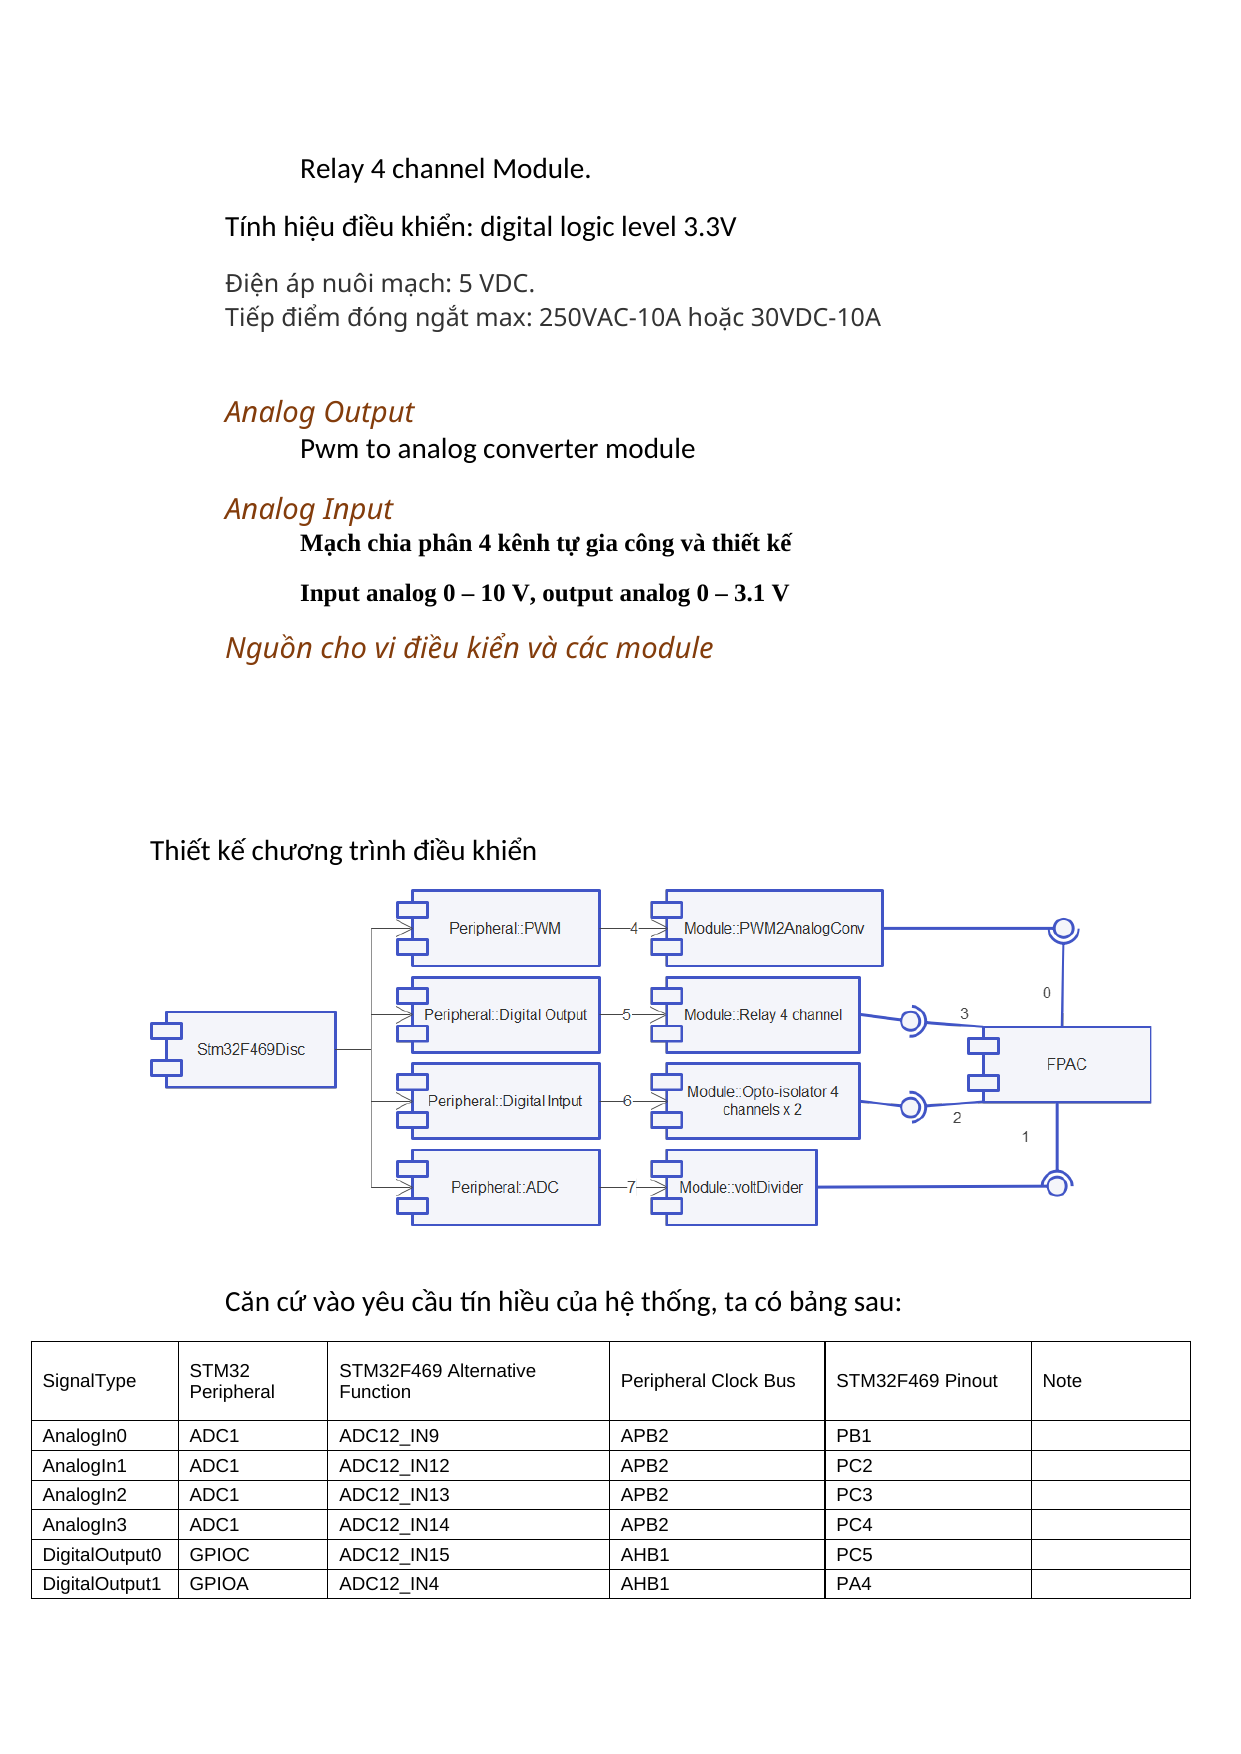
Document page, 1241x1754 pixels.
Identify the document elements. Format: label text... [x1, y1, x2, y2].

text Điện áp nuôi mạch: 5 VDC. [225, 265, 1090, 299]
picture [150, 889, 1152, 1226]
table_header STM32F469 Pinout [826, 1342, 1031, 1420]
table_cell APB2 [610, 1451, 824, 1479]
table_cell AnalogIn2 [32, 1481, 178, 1509]
table_cell DigitalOutput1 [32, 1570, 178, 1598]
table_cell AnalogIn3 [32, 1510, 178, 1539]
table_cell [1032, 1421, 1190, 1450]
subtitle Analog Output [150, 391, 1090, 431]
text Pwm to analog converter module [150, 431, 1090, 466]
table_cell AHB1 [610, 1540, 824, 1569]
table_cell [1032, 1570, 1190, 1598]
table_cell PC5 [826, 1540, 1031, 1569]
table_cell PC2 [826, 1451, 1031, 1479]
table_header STM32 Peripheral [179, 1342, 327, 1420]
text Tiếp điểm đóng ngắt max: 250VAC-10A hoặc 30VDC-10A [150, 299, 1090, 333]
text Relay 4 channel Module. [150, 150, 1090, 186]
table_cell APB2 [610, 1421, 824, 1450]
text Mạch chia phân 4 kênh tự gia công và thiết kế [150, 528, 1090, 557]
table_cell AHB1 [610, 1570, 824, 1598]
table_cell [1032, 1510, 1190, 1539]
table_cell ADC12_IN15 [328, 1540, 609, 1569]
table_cell ADC12_IN4 [328, 1570, 609, 1598]
table_cell ADC12_IN13 [328, 1481, 609, 1509]
text Căn cứ vào yêu cầu tín hiều của hệ thống, ta có bảng sau: [150, 1283, 1090, 1319]
table_cell PA4 [826, 1570, 1031, 1598]
table_cell PC3 [826, 1481, 1031, 1509]
table_cell [1032, 1540, 1190, 1569]
table_cell APB2 [610, 1510, 824, 1539]
text Thiết kế chương trình điều khiển [150, 832, 1090, 867]
table_header STM32F469 Alternative Function [328, 1342, 609, 1420]
table_cell ADC1 [179, 1451, 327, 1479]
table_cell AnalogIn0 [32, 1421, 178, 1450]
subtitle Nguồn cho vi điều kiển và các module [150, 627, 1090, 667]
text Input analog 0 – 10 V, output analog 0 – 3.1 V [150, 578, 1090, 606]
table_cell [1032, 1451, 1190, 1479]
table_cell GPIOC [179, 1540, 327, 1569]
table_cell ADC1 [179, 1421, 327, 1450]
table_cell GPIOA [179, 1570, 327, 1598]
table_cell PC4 [826, 1510, 1031, 1539]
table_cell APB2 [610, 1481, 824, 1509]
table_header Note [1032, 1342, 1190, 1420]
table_cell [1032, 1481, 1190, 1509]
table_header Peripheral Clock Bus [610, 1342, 824, 1420]
table_cell ADC1 [179, 1481, 327, 1509]
table_cell ADC12_IN14 [328, 1510, 609, 1539]
table_cell AnalogIn1 [32, 1451, 178, 1479]
table_cell ADC12_IN12 [328, 1451, 609, 1479]
table_cell ADC1 [179, 1510, 327, 1539]
table_cell DigitalOutput0 [32, 1540, 178, 1569]
table_cell PB1 [826, 1421, 1031, 1450]
table_header SignalType [32, 1342, 178, 1420]
table_cell ADC12_IN9 [328, 1421, 609, 1450]
text Tính hiệu điều khiển: digital logic level 3.3V [150, 208, 1090, 243]
subtitle Analog Input [150, 488, 1090, 528]
